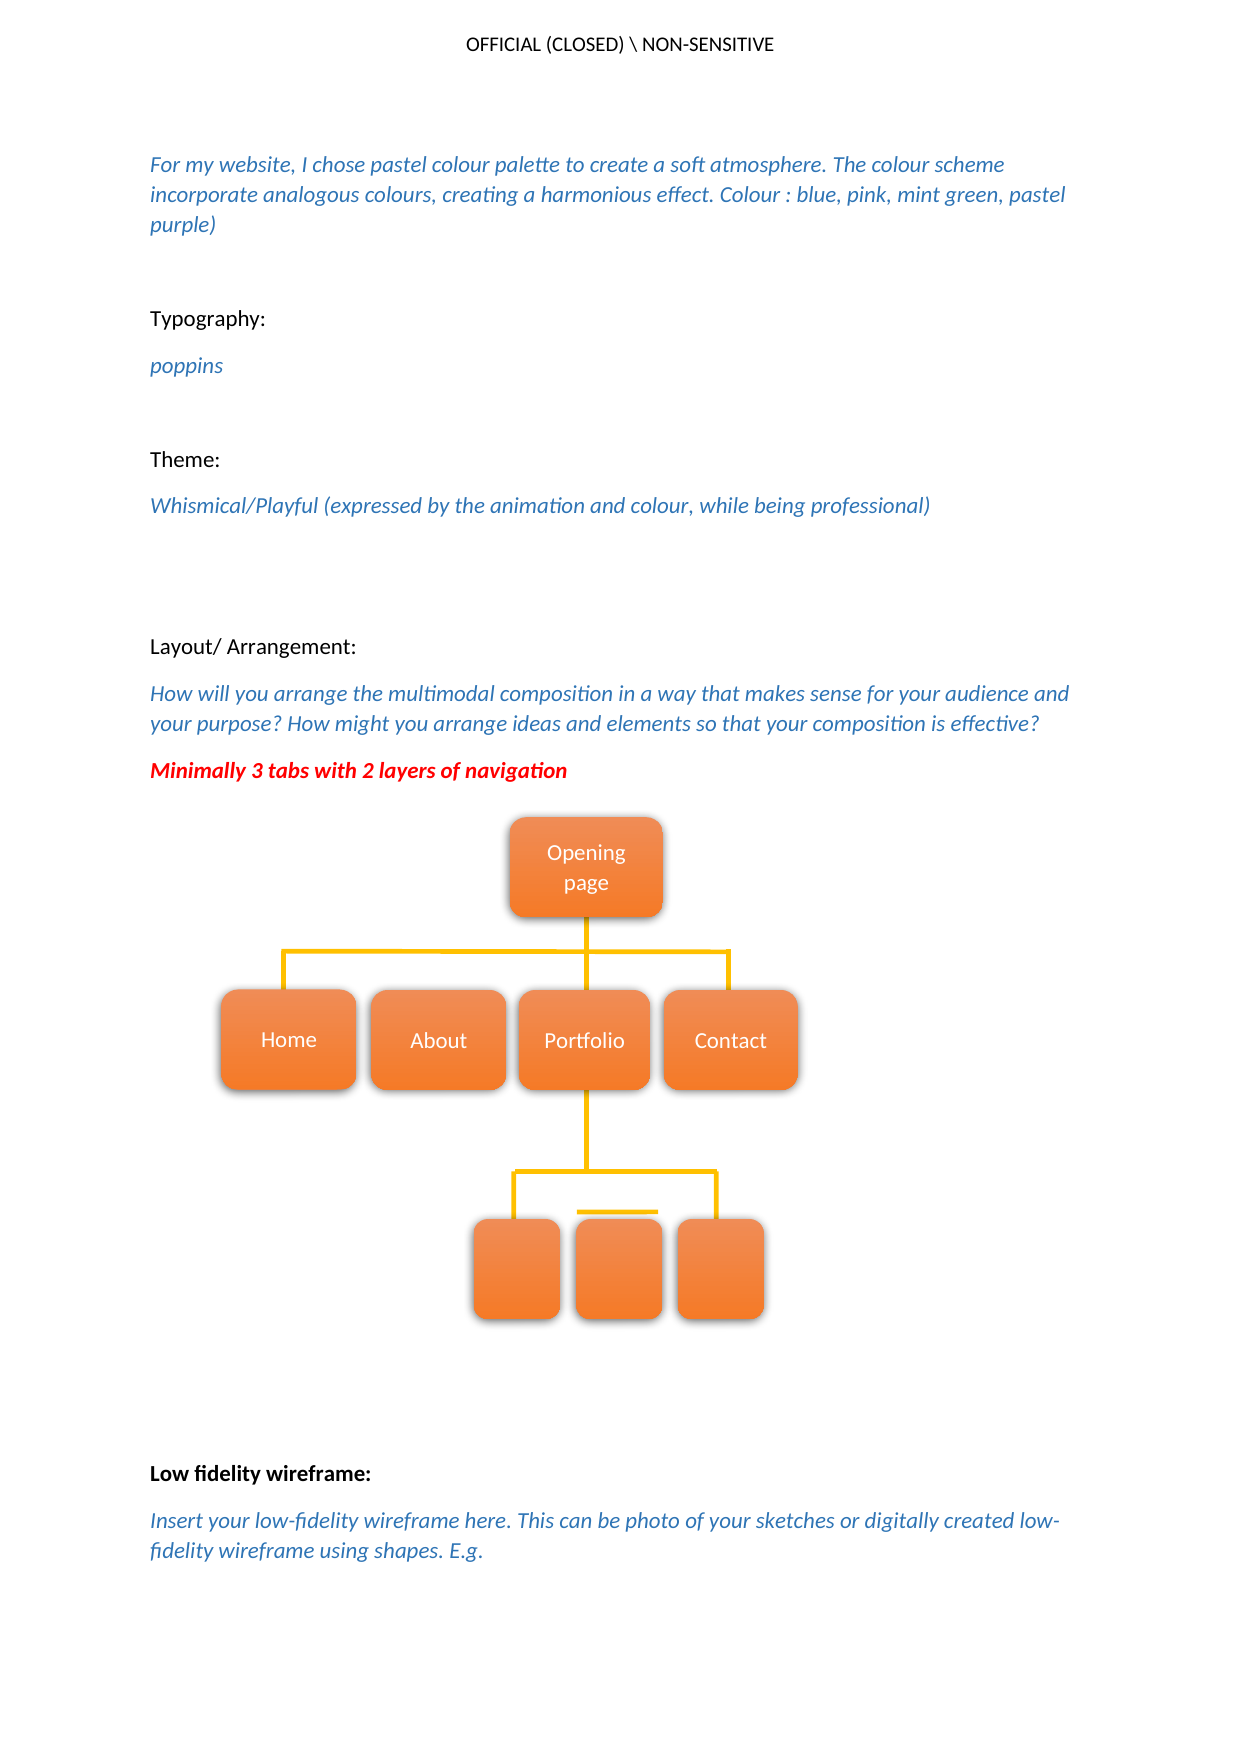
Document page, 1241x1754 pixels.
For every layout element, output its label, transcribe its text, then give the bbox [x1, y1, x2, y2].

text poppins [150, 351, 1090, 379]
text How will you arrange the multimodal composition in a way that makes sense for your audience and your purpose? How might you arrange ideas and elements so that your composition is effective? [150, 679, 1090, 737]
text Minimally 3 tabs with 2 layers of navigation [150, 756, 1090, 784]
text Typography: [150, 304, 1090, 332]
text Theme: [150, 445, 1090, 473]
text Low fidelity wireframe: [150, 1459, 1090, 1487]
text For my website, I chose pastel colour palette to create a soft atmosphere. The colour scheme incorporate analogous colours, creating a harmonious effect. Colour : blue, pink, mint green, pastel purple) [150, 150, 1090, 238]
text Insert your low-fidelity wireframe here. This can be photo of your sketches or digitally created low-fidelity wireframe using shapes. E.g. [150, 1506, 1090, 1564]
text Whismical/Playful (expressed by the animation and colour, while being professional) [150, 492, 1090, 520]
text Layout/ Arrangement: [150, 632, 1090, 660]
